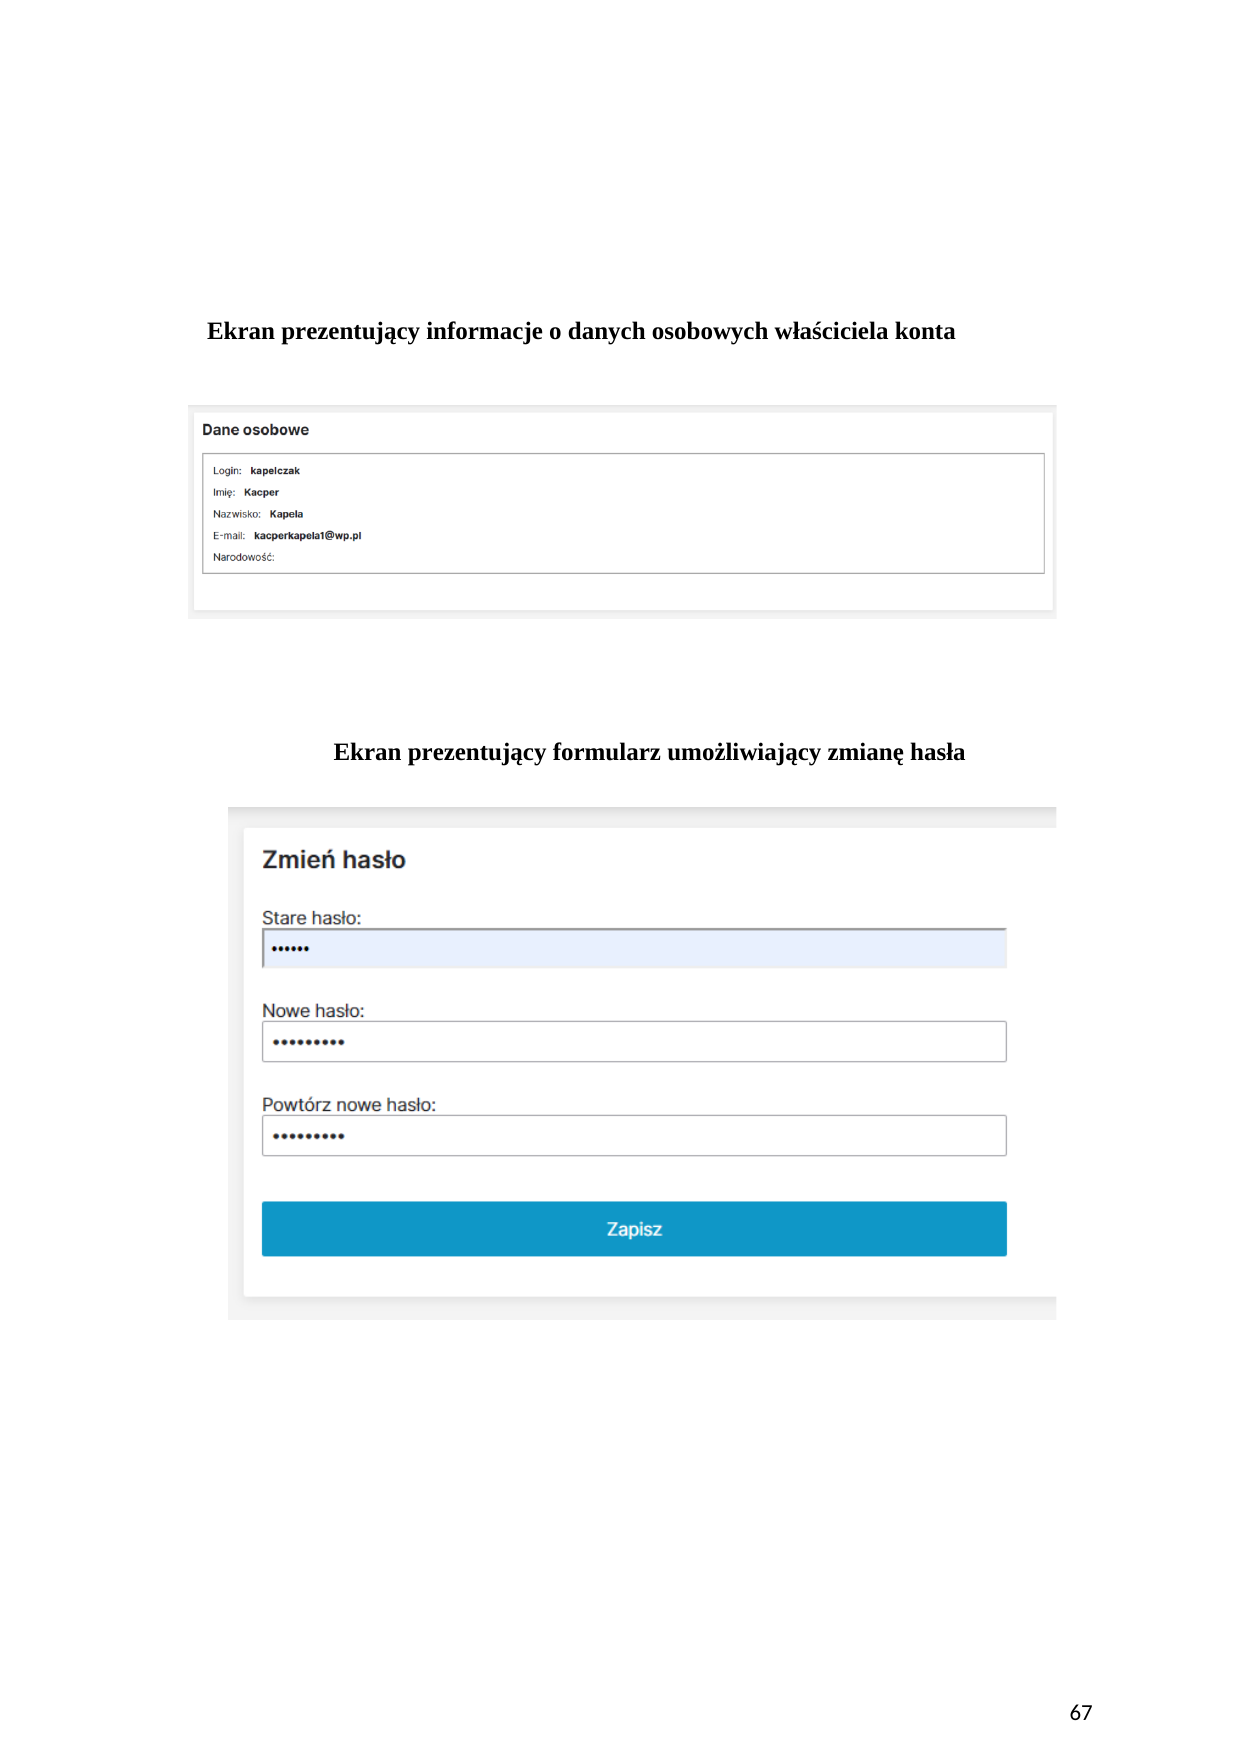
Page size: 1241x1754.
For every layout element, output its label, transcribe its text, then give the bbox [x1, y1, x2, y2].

picture [188, 405, 1057, 619]
picture [228, 807, 1057, 1320]
text Ekran prezentujący informacje o danych osobowych właściciela konta [207, 316, 1092, 344]
text Ekran prezentujący formularz umożliwiający zmianę hasła [207, 737, 1092, 766]
